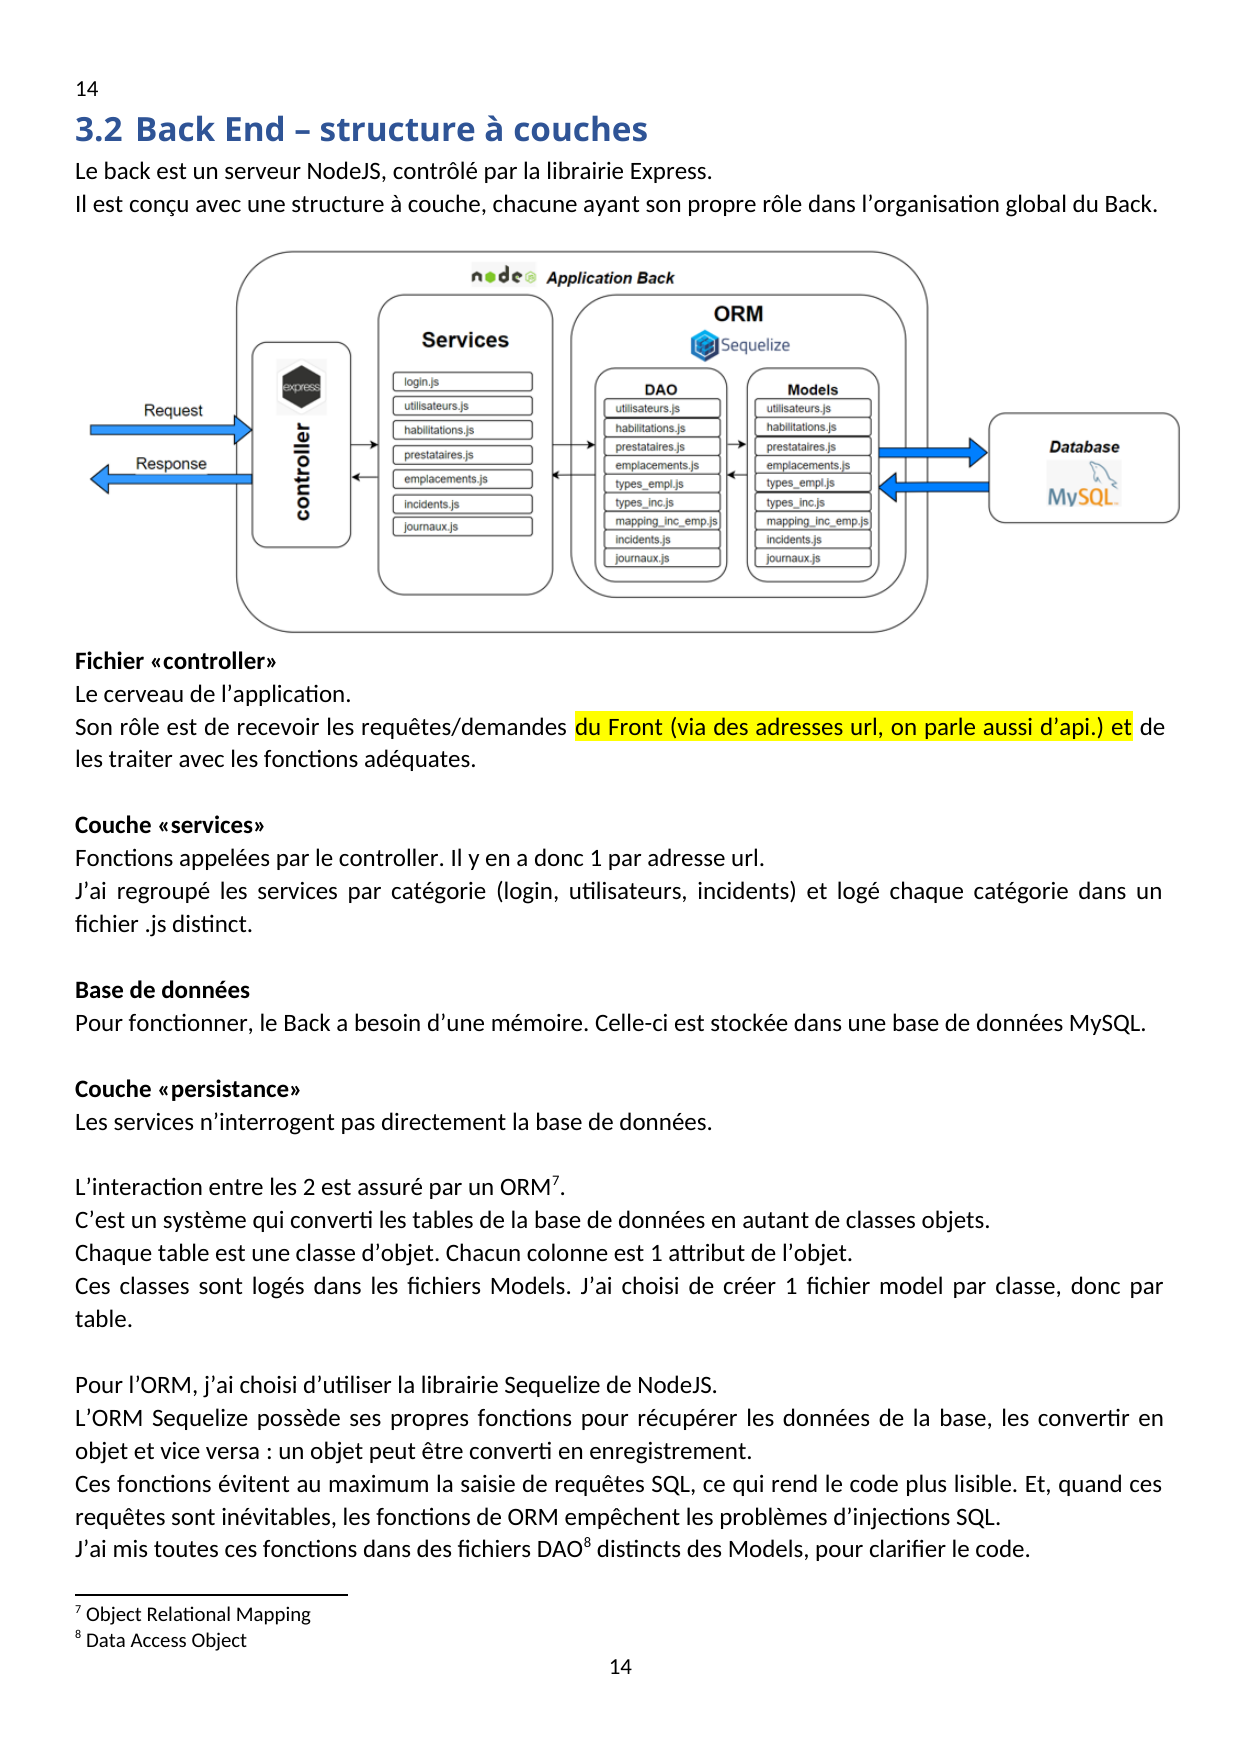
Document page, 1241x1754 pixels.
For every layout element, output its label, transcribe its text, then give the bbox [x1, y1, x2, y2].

text Chaque table est une classe d’objet. Chacun colonne est 1 attribut de l’objet. [75, 1237, 1165, 1268]
text Pour l’ORM, j’ai choisi d’utiliser la librairie Sequelize de NodeJS. [75, 1369, 1165, 1399]
text L’interaction entre les 2 est assuré par un ORM. [75, 1171, 1165, 1202]
text Il est conçu avec une structure à couche, chacune ayant son propre rôle dans l’organisation global du Back. [75, 188, 1165, 218]
picture [75, 220, 1193, 643]
text Fichier «controller» [75, 645, 1165, 675]
subtitle Back End – structure à couches [75, 106, 1165, 151]
text J’ai mis toutes ces fonctions dans des fichiers DAO distincts des Models, pour clarifier le code. [75, 1533, 1165, 1564]
text Son rôle est de recevoir les requêtes/demandes du Front (via des adresses url, on parle aussi d’api.) et de les traiter avec les fonctions adéquates. [75, 711, 1165, 774]
text L’ORM Sequelize possède ses propres fonctions pour récupérer les données de la base, les convertir en objet et vice versa : un objet peut être converti en enregistrement. [75, 1402, 1165, 1465]
text Couche «services» [75, 809, 1165, 840]
text Base de données [75, 974, 1165, 1004]
text Couche «persistance» [75, 1073, 1165, 1103]
text Le cerveau de l’application. [75, 678, 1165, 708]
text J’ai regroupé les services par catégorie (login, utilisateurs, incidents) et logé chaque catégorie dans un fichier .js distinct. [75, 875, 1165, 939]
text C’est un système qui converti les tables de la base de données en autant de classes objets. [75, 1204, 1165, 1235]
text Ces fonctions évitent au maximum la saisie de requêtes SQL, ce qui rend le code plus lisible. Et, quand ces requêtes sont inévitables, les fonctions de ORM empêchent les problèmes d’injections SQL. [75, 1468, 1165, 1531]
text Les services n’interrogent pas directement la base de données. [75, 1106, 1165, 1136]
text Le back est un serveur NodeJS, contrôlé par la librairie Express. [75, 155, 1165, 185]
text Pour fonctionner, le Back a besoin d’une mémoire. Celle-ci est stockée dans une base de données MySQL. [75, 1007, 1165, 1037]
text Fonctions appelées par le controller. Il y en a donc 1 par adresse url. [75, 842, 1165, 873]
text Ces classes sont logés dans les fichiers Models. J’ai choisi de créer 1 fichier model par classe, donc par table. [75, 1270, 1165, 1334]
